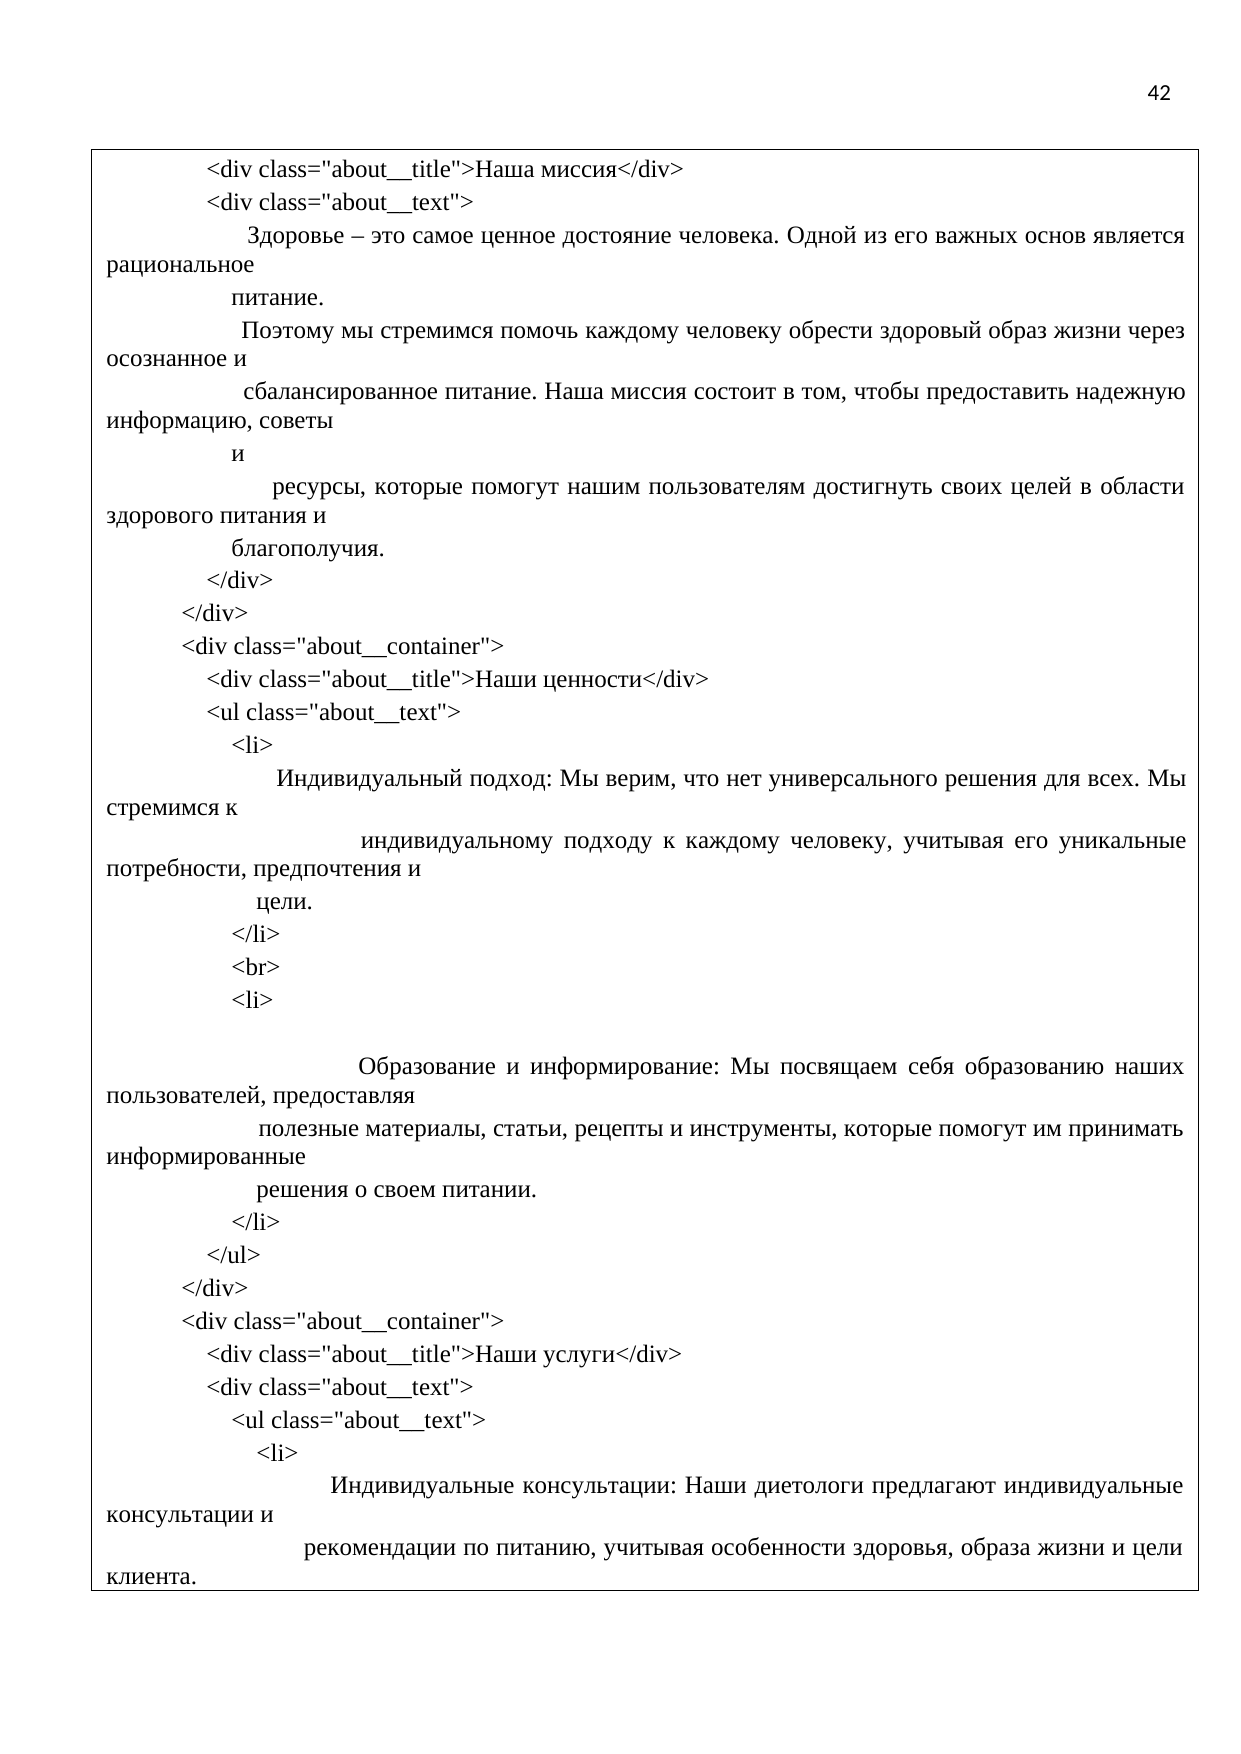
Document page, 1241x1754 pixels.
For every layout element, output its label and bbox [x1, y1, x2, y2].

table_header [92, 150, 1198, 1590]
